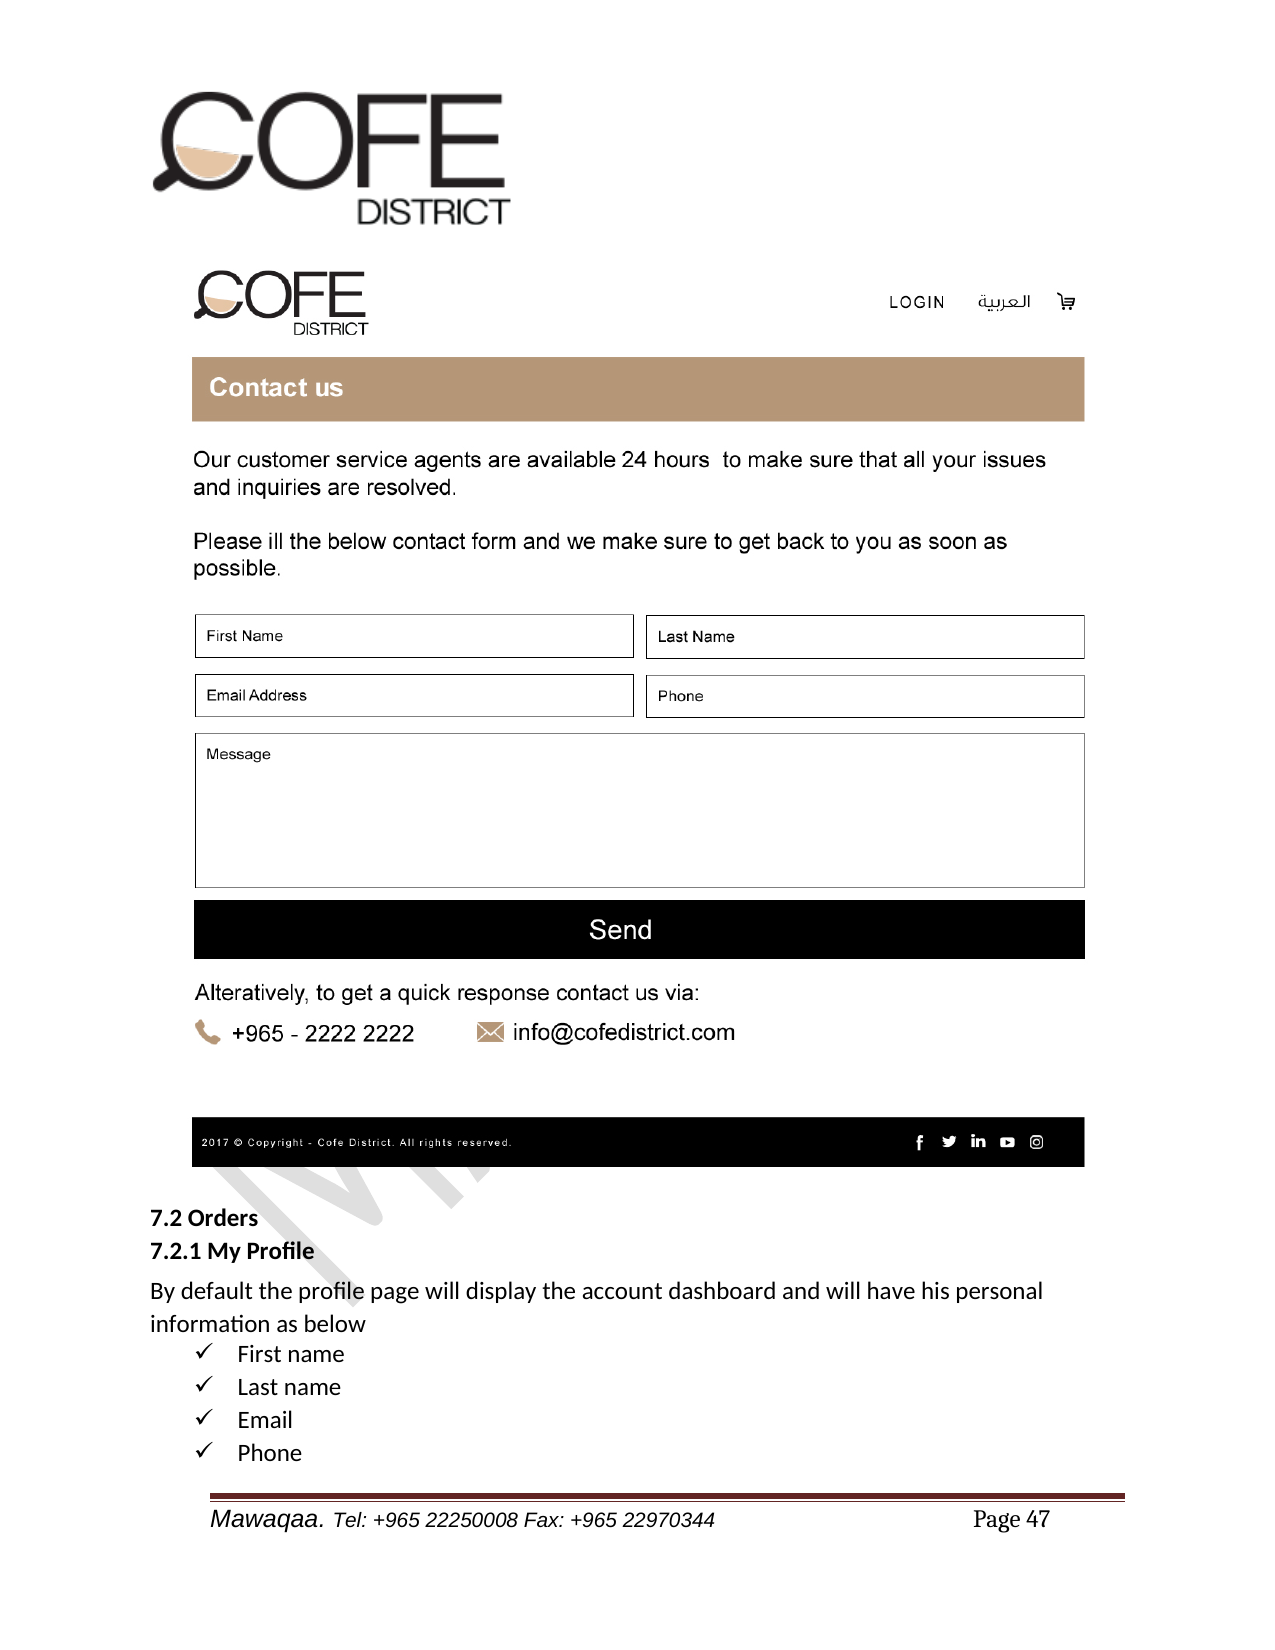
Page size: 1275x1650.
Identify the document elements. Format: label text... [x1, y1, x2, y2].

list Phone [194, 1437, 1125, 1468]
list 7.2 Orders [150, 1202, 1125, 1232]
list First name [194, 1339, 1125, 1369]
list 7.2.1 My Profile [150, 1235, 1125, 1265]
list Last name [194, 1372, 1125, 1402]
picture [150, 239, 1125, 1167]
list Email [194, 1404, 1125, 1435]
picture [150, 81, 522, 233]
text By default the profile page will display the account dashboard and will have his personal information as below [150, 1272, 1125, 1339]
